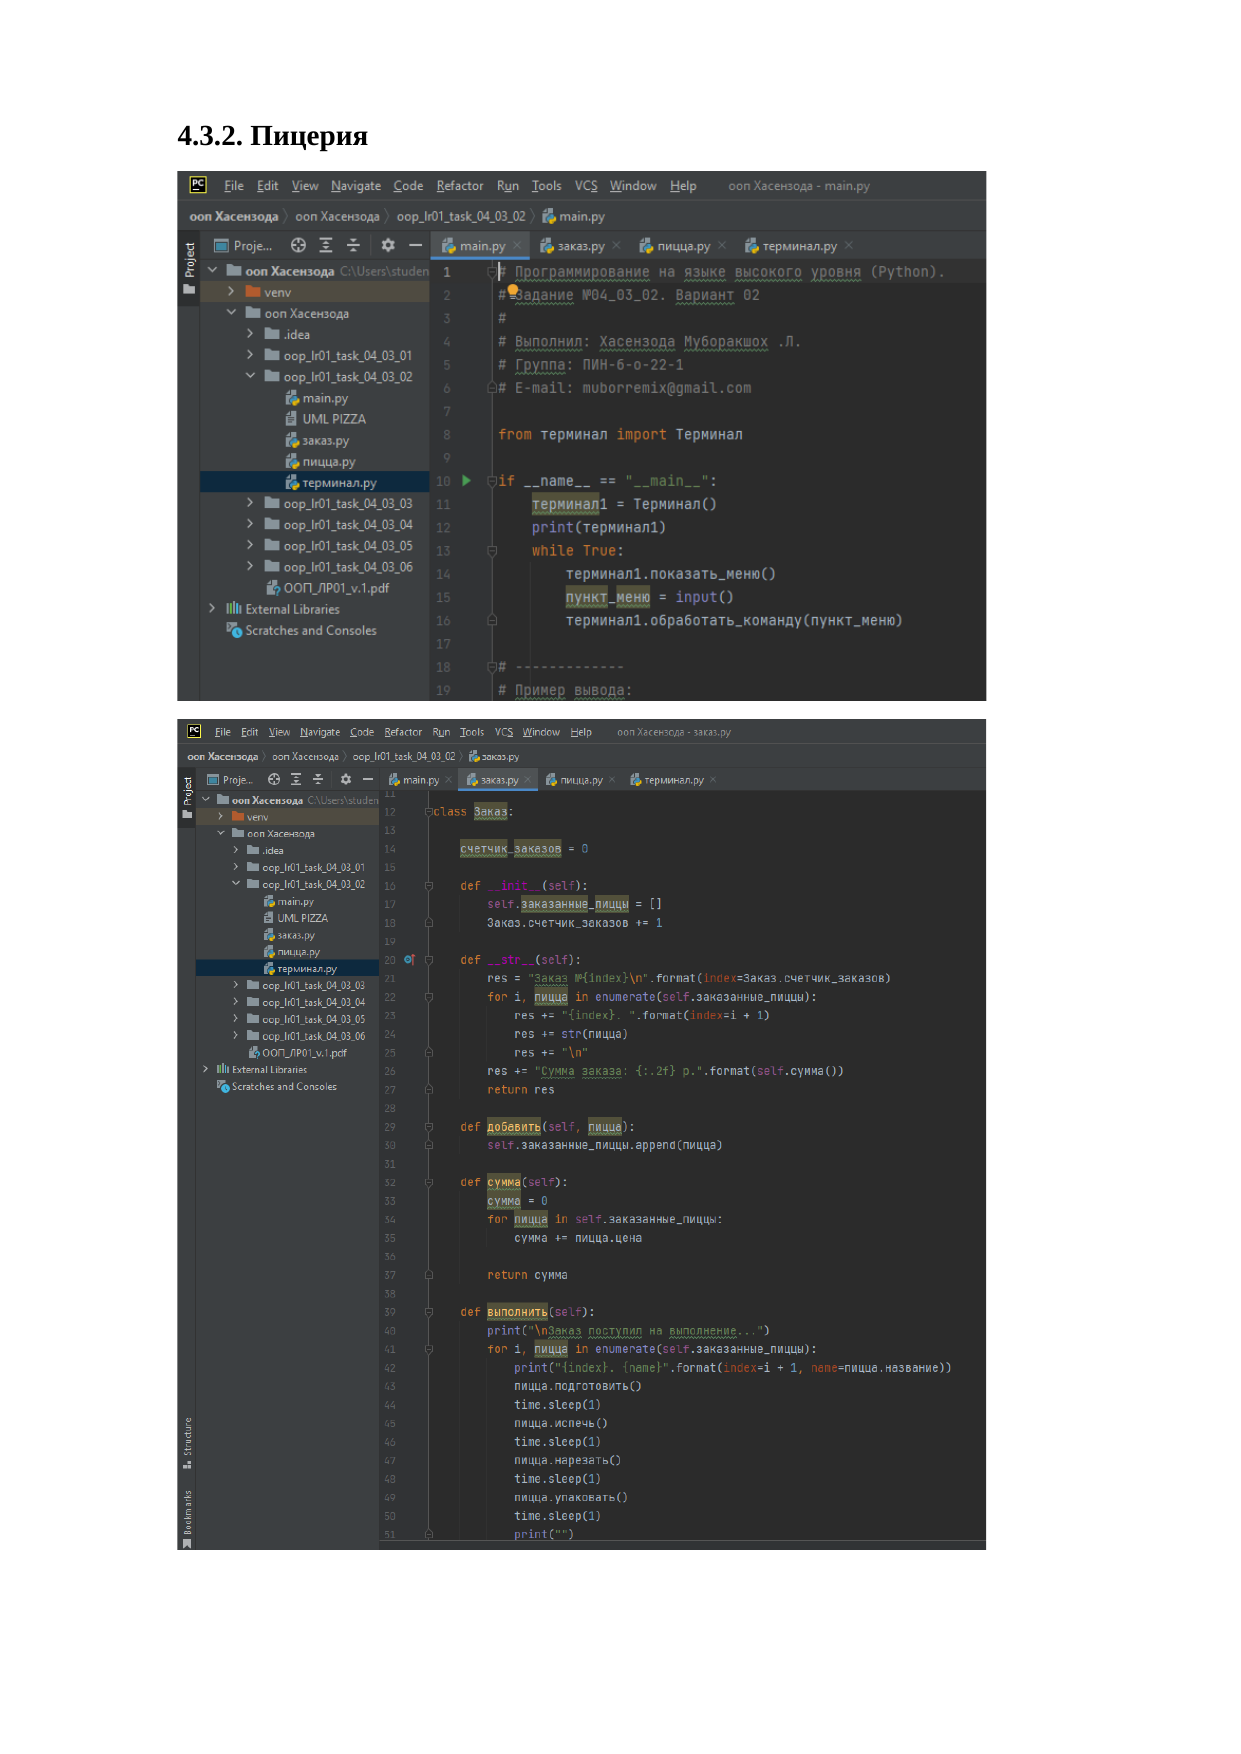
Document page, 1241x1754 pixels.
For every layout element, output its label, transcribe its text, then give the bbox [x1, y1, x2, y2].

picture [177, 719, 987, 1550]
picture [177, 171, 987, 701]
text 4.3.2. Пицерия [177, 118, 1152, 152]
